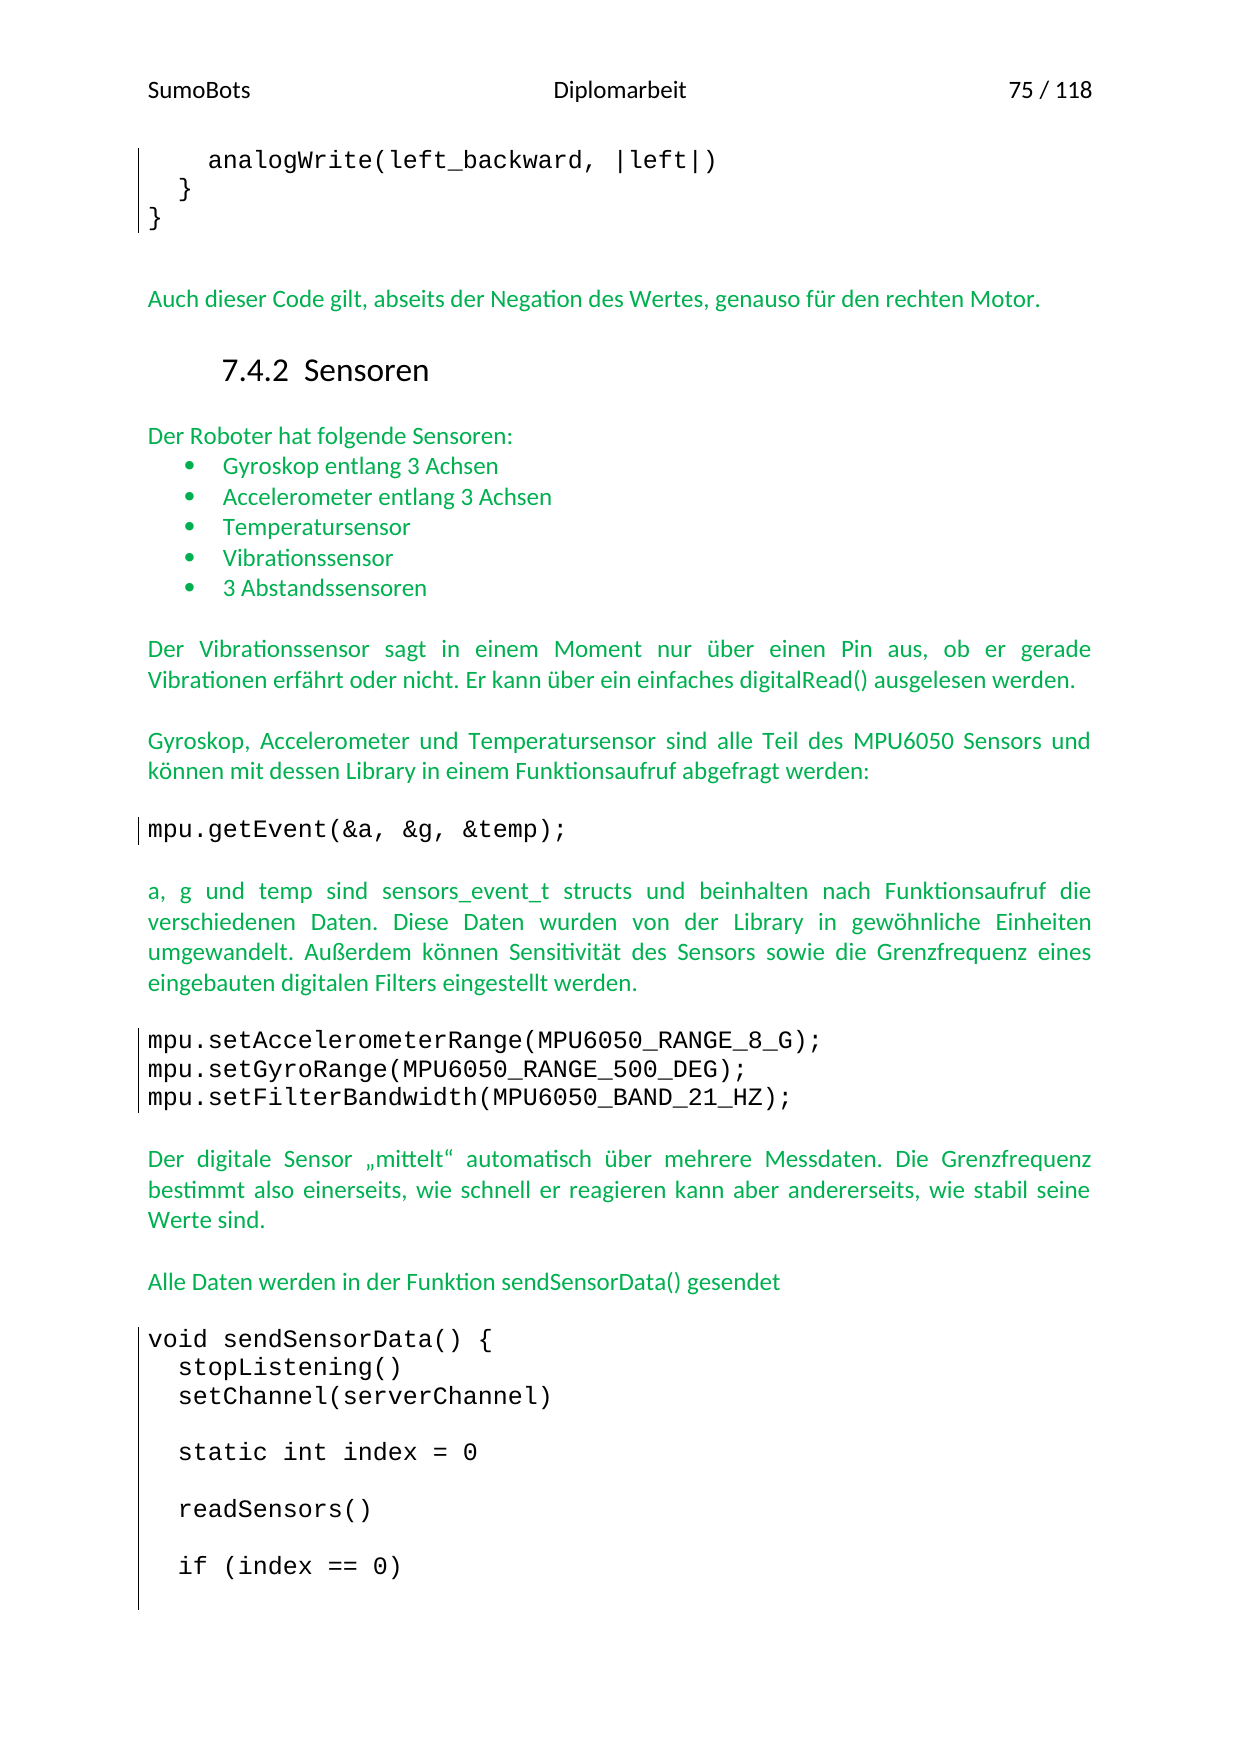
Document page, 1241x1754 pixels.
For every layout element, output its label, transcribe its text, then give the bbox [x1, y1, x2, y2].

text Gyroskop, Accelerometer und Temperatursensor sind alle Teil des MPU6050 Sensors und können mit dessen Library in einem Funktionsaufruf abgefragt werden: [148, 725, 1093, 786]
text } [148, 204, 1093, 233]
text stopListening() [148, 1355, 1093, 1383]
subtitle Sensoren [221, 348, 1093, 389]
text setChannel(serverChannel) [148, 1383, 1093, 1412]
text mpu.setFilterBandwidth(MPU6050_BAND_21_HZ); [148, 1085, 1093, 1113]
list Temperatursensor [185, 511, 1093, 542]
list 3 Abstandssensoren [185, 572, 1093, 603]
text Auch dieser Code gilt, abseits der Negation des Wertes, genauso für den rechten Motor. [148, 283, 1093, 314]
list Vibrationssensor [185, 542, 1093, 572]
text static int index = 0 [148, 1440, 1093, 1468]
list Gyroskop entlang 3 Achsen [185, 450, 1093, 481]
text mpu.getEvent(&a, &g, &temp); [148, 817, 1093, 845]
text mpu.setGyroRange(MPU6050_RANGE_500_DEG); [148, 1056, 1093, 1085]
text analogWrite(left_backward, |left|) [148, 148, 1093, 176]
text } [148, 176, 1093, 204]
text Der Vibrationssensor sagt in einem Moment nur über einen Pin aus, ob er gerade Vibrationen erfährt oder nicht. Er kann über ein einfaches digitalRead() ausgelesen werden. [148, 633, 1093, 694]
text a, g und temp sind sensors_event_t structs und beinhalten nach Funktionsaufruf die verschiedenen Daten. Diese Daten wurden von der Library in gewöhnliche Einheiten umgewandelt. Außerdem können Sensitivität des Sensors sowie die Grenzfrequenz eines eingebauten digitalen Filters eingestellt werden. [148, 875, 1093, 997]
text Der Roboter hat folgende Sensoren: [148, 420, 1093, 450]
text readSensors() [148, 1497, 1093, 1525]
list Accelerometer entlang 3 Achsen [185, 481, 1093, 511]
text Alle Daten werden in der Funktion sendSensorData() gesendet [148, 1266, 1093, 1296]
text mpu.setAccelerometerRange(MPU6050_RANGE_8_G); [148, 1028, 1093, 1056]
text if (index == 0) [148, 1553, 1093, 1582]
text void sendSensorData() { [148, 1327, 1093, 1355]
text Der digitale Sensor „mittelt“ automatisch über mehrere Messdaten. Die Grenzfrequenz bestimmt also einerseits, wie schnell er reagieren kann aber andererseits, wie stabil seine Werte sind. [148, 1143, 1093, 1235]
